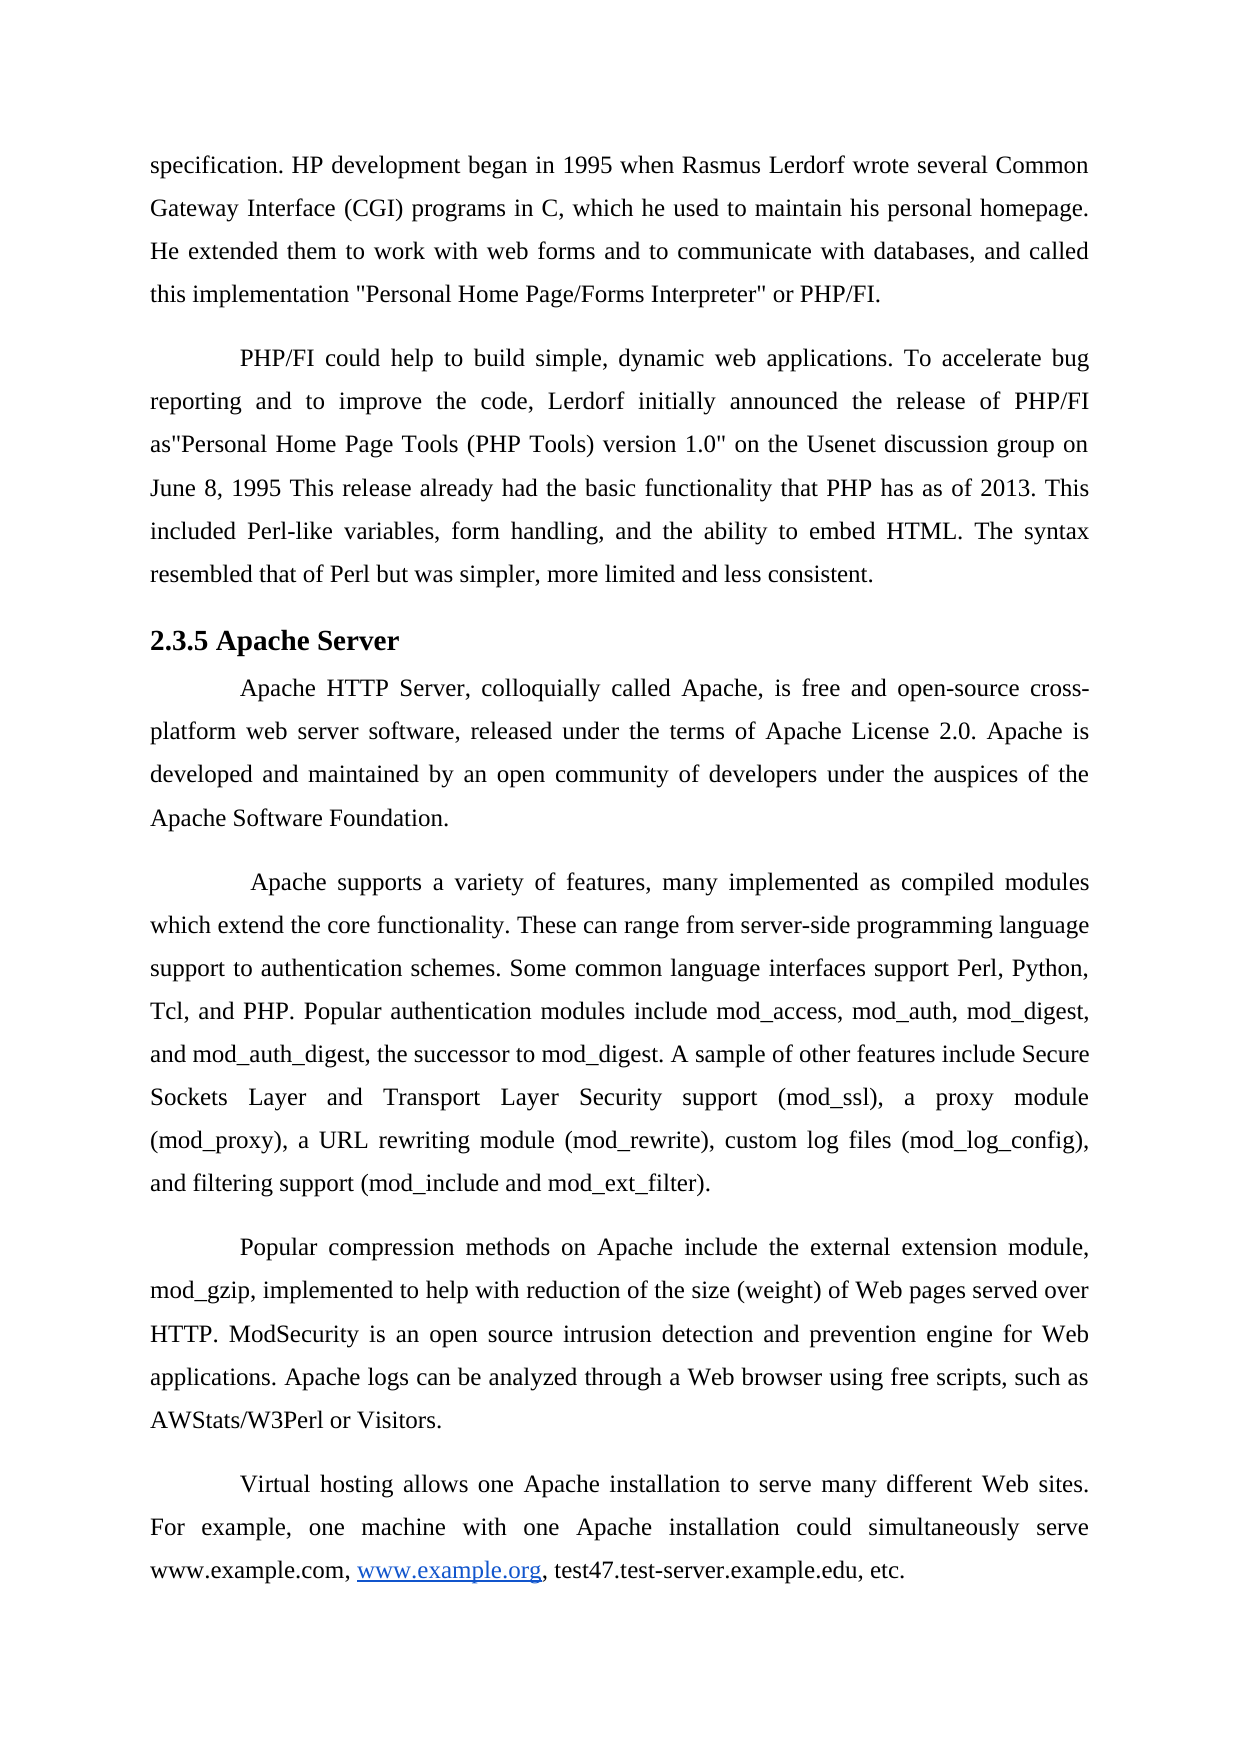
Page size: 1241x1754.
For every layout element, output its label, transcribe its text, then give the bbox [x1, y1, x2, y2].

text Apache supports a variety of features, many implemented as compiled modules which extend the core functionality. These can range from server-side programming language support to authentication schemes. Some common language interfaces support Perl, Python, Tcl, and PHP. Popular authentication modules include mod_access, mod_auth, mod_digest, and mod_auth_digest, the successor to mod_digest. A sample of other features include Secure Sockets Layer and Transport Layer Security support (mod_ssl), a proxy module (mod_proxy), a URL rewriting module (mod_rewrite), custom log files (mod_log_config), and filtering support (mod_include and mod_ext_filter). [150, 867, 1090, 1197]
text Virtual hosting allows one Apache installation to serve many different Web sites. For example, one machine with one Apache installation could simultaneously serve www.example.com, www.example.org, test47.test-server.example.edu, etc. [150, 1469, 1090, 1584]
text PHP/FI could help to build simple, dynamic web applications. To accelerate bug reporting and to improve the code, Lerdorf initially announced the release of PHP/FI as"Personal Home Page Tools (PHP Tools) version 1.0" on the Usenet discussion group on June 8, 1995 This release already had the basic functionality that PHP has as of 2013. This included Perl-like variables, form handling, and the ability to embed HTML. The syntax resembled that of Perl but was simpler, more limited and less consistent. [150, 343, 1090, 588]
text Apache HTTP Server, colloquially called Apache, is free and open-source cross-platform web server software, released under the terms of Apache License 2.0. Apache is developed and maintained by an open community of developers under the auspices of the Apache Software Foundation. [150, 673, 1090, 831]
text 2.3.5 Apache Server [150, 623, 1090, 656]
text Popular compression methods on Apache include the external extension module, mod_gzip, implemented to help with reduction of the size (weight) of Web pages served over HTTP. ModSecurity is an open source intrusion detection and prevention engine for Web applications. Apache logs can be analyzed through a Web browser using free scripts, such as AWStats/W3Perl or Visitors. [150, 1232, 1090, 1434]
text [150, 150, 1090, 308]
